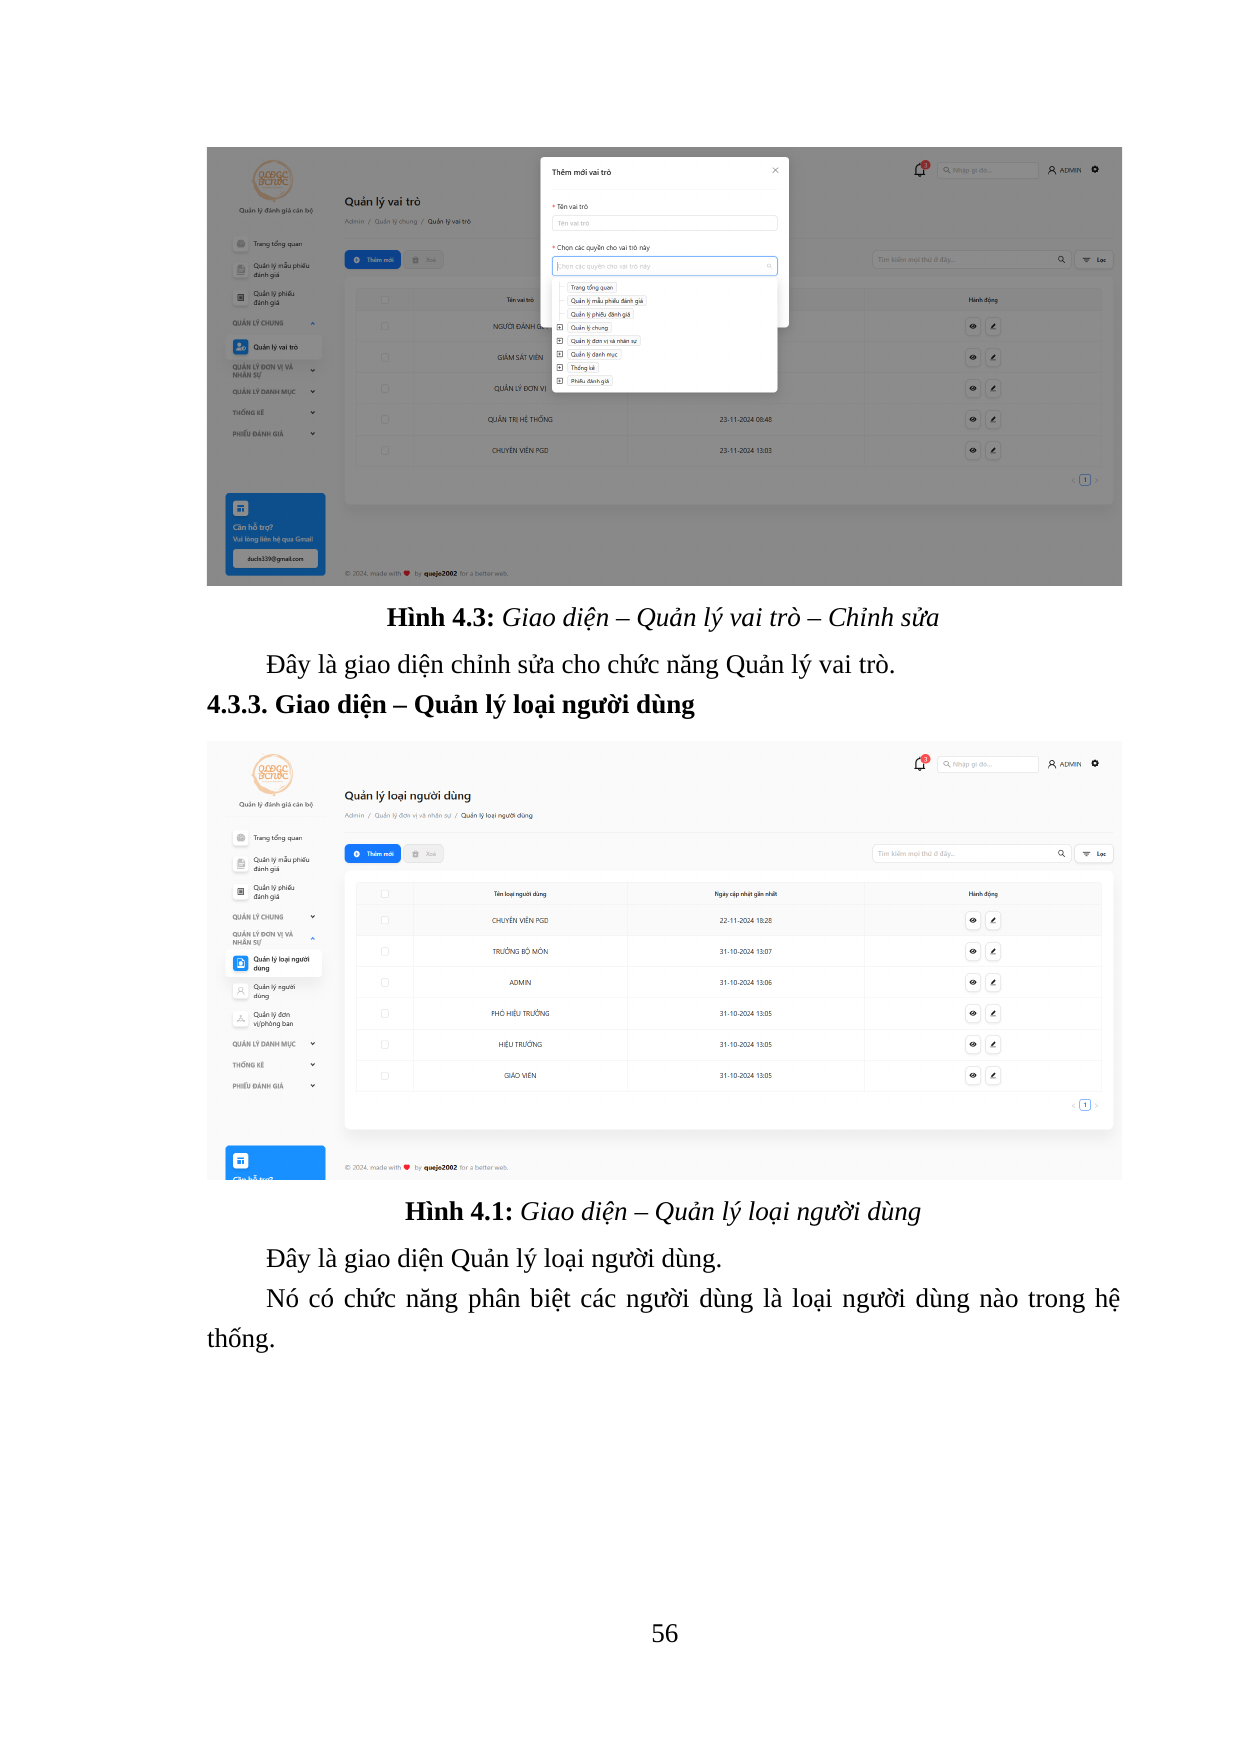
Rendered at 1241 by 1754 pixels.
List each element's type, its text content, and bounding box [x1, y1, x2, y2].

picture [206, 741, 1123, 1180]
title Giao diện – Quản lý loại người dùng [207, 1195, 1122, 1226]
text Đây là giao diện chỉnh sửa cho chức năng Quản lý vai trò. [207, 648, 1122, 679]
text Giao diện – Quản lý loại người dùng [207, 688, 1122, 719]
text Đây là giao diện Quản lý loại người dùng. [207, 1242, 1122, 1273]
title Giao diện – Quản lý vai trò – Chỉnh sửa [207, 601, 1122, 632]
picture [206, 147, 1123, 586]
text Nó có chức năng phân biệt các người dùng là loại người dùng nào trong hệ thống. [207, 1282, 1122, 1354]
